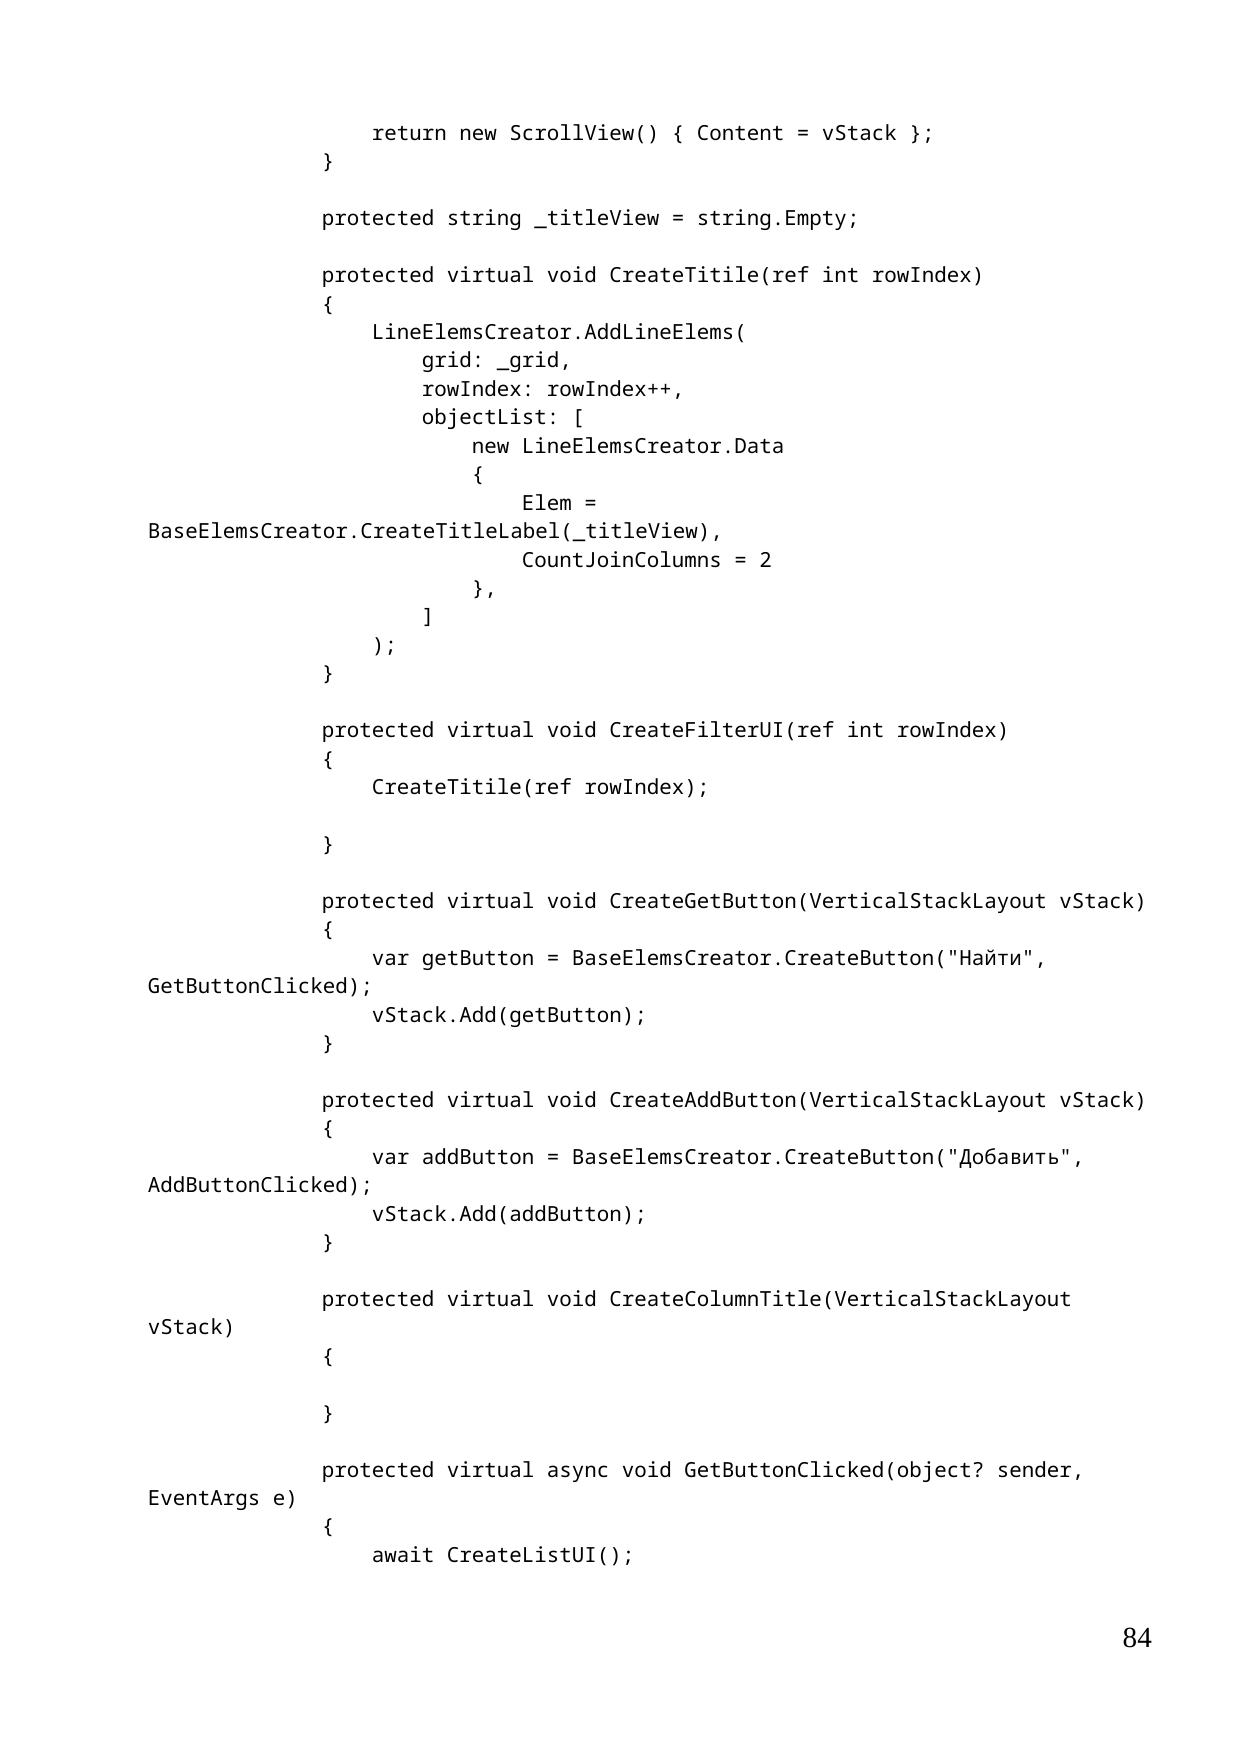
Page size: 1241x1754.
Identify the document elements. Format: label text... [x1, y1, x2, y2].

text rowIndex: rowIndex++, [148, 374, 1152, 402]
text ); [148, 630, 1152, 658]
text return new ScrollView() { Content = vStack }; [148, 118, 1152, 147]
text vStack.Add(getButton); [148, 1000, 1152, 1028]
text { [148, 744, 1152, 772]
text } [148, 1028, 1152, 1057]
text objectList: [ [148, 402, 1152, 431]
text protected virtual async void GetButtonClicked(object? sender, EventArgs e) [148, 1455, 1152, 1512]
text protected string _titleView = string.Empty; [148, 203, 1152, 232]
text LineElemsCreator.AddLineElems( [148, 317, 1152, 346]
text }, [148, 573, 1152, 602]
text await CreateListUI(); [148, 1540, 1152, 1568]
text var addButton = BaseElemsCreator.CreateButton("Добавить", AddButtonClicked); [148, 1142, 1152, 1199]
text { [148, 914, 1152, 943]
text CreateTitile(ref rowIndex); [148, 772, 1152, 801]
text protected virtual void CreateTitile(ref int rowIndex) [148, 260, 1152, 289]
text protected virtual void CreateColumnTitle(VerticalStackLayout vStack) [148, 1284, 1152, 1341]
text protected virtual void CreateGetButton(VerticalStackLayout vStack) [148, 886, 1152, 914]
text Elem = BaseElemsCreator.CreateTitleLabel(_titleView), [148, 488, 1152, 545]
text } [148, 1398, 1152, 1426]
text protected virtual void CreateFilterUI(ref int rowIndex) [148, 715, 1152, 744]
text ] [148, 602, 1152, 630]
text { [148, 289, 1152, 317]
text } [148, 658, 1152, 687]
text grid: _grid, [148, 346, 1152, 374]
text { [148, 1512, 1152, 1540]
text } [148, 829, 1152, 857]
text new LineElemsCreator.Data [148, 431, 1152, 459]
text } [148, 1227, 1152, 1256]
text protected virtual void CreateAddButton(VerticalStackLayout vStack) [148, 1085, 1152, 1113]
text } [148, 147, 1152, 175]
text CountJoinColumns = 2 [148, 545, 1152, 573]
text var getButton = BaseElemsCreator.CreateButton("Найти", GetButtonClicked); [148, 943, 1152, 1000]
text { [148, 1341, 1152, 1369]
text vStack.Add(addButton); [148, 1199, 1152, 1227]
text { [148, 459, 1152, 488]
text { [148, 1113, 1152, 1142]
